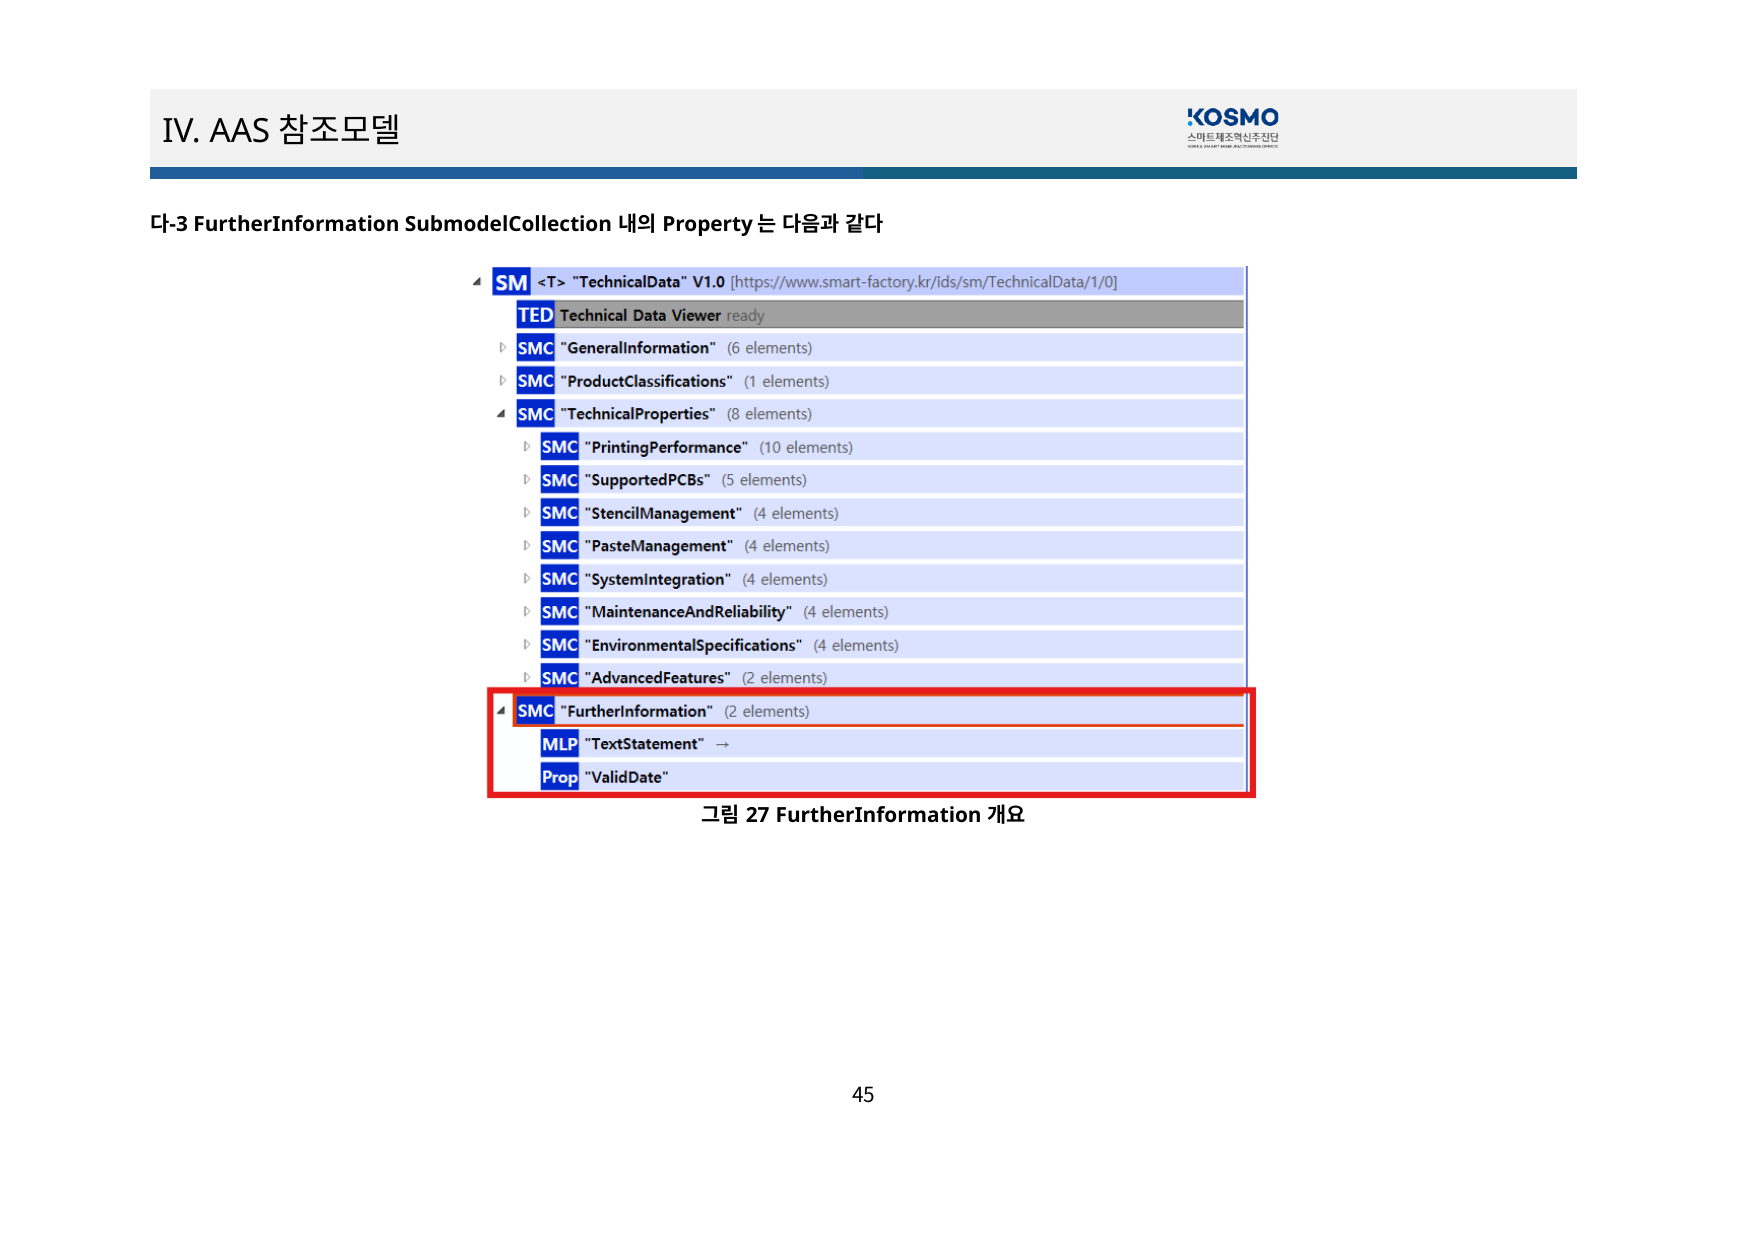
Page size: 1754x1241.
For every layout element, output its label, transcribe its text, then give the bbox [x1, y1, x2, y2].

picture [1187, 108, 1279, 148]
picture [470, 266, 1257, 799]
text 다-3 FurtherInformation SubmodelCollection 내의 Property는 다음과 같다 [150, 207, 1577, 238]
